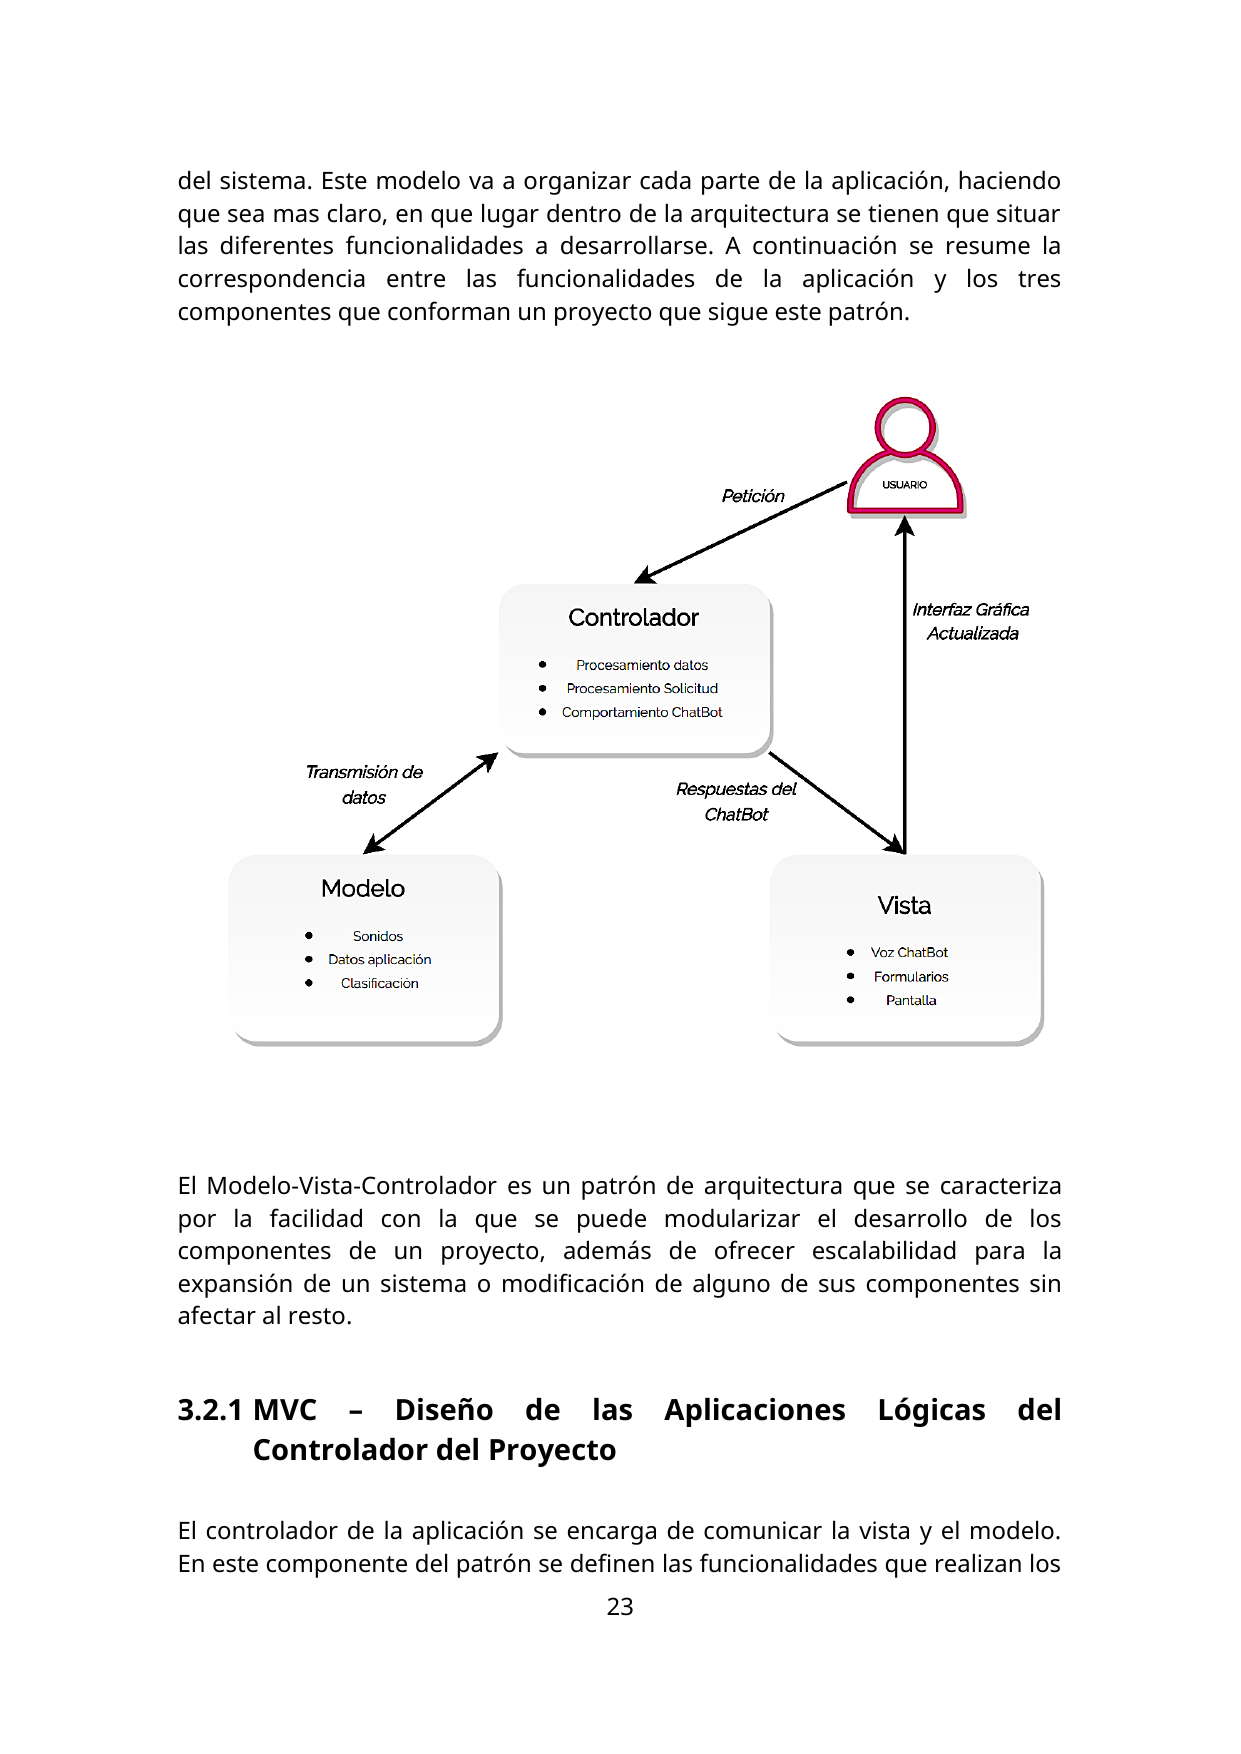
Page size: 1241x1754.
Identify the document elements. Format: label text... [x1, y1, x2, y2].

picture [198, 384, 1078, 1066]
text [177, 1514, 1063, 1579]
subtitle MVC – Diseño de las Aplicaciones Lógicas del Controlador del Proyecto [177, 1389, 1063, 1469]
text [177, 164, 1063, 327]
text El Modelo-Vista-Controlador es un patrón de arquitectura que se caracteriza por la facilidad con la que se puede modularizar el desarrollo de los componentes de un proyecto, además de ofrecer escalabilidad para la expansión de un sistema o modificación de alguno de sus componentes sin afectar al resto. [177, 1169, 1063, 1332]
